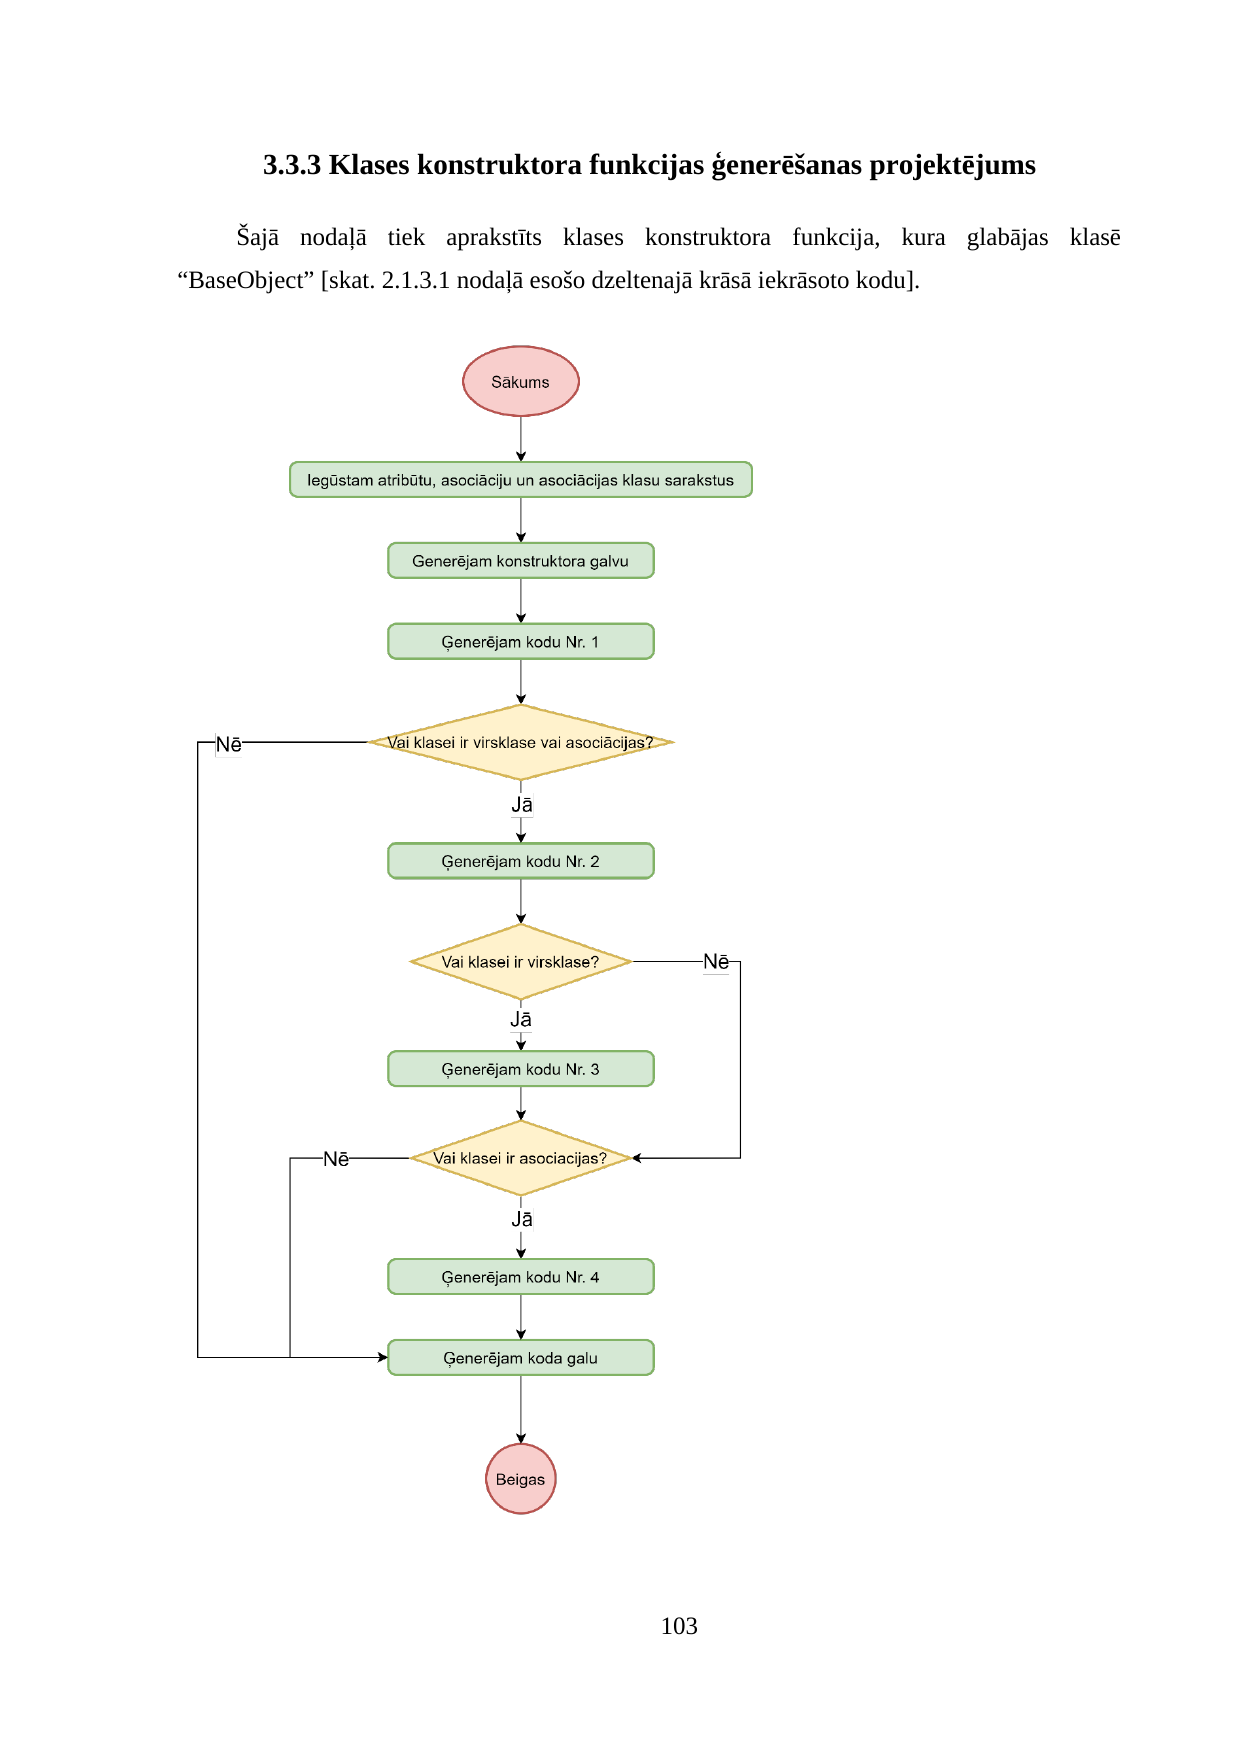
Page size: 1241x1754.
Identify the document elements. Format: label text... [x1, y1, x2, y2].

text Šajā nodaļā tiek aprakstīts klases konstruktora funkcija, kura glabājas klasē “BaseObject” [skat. 2.1.3.1 nodaļā esošo dzeltenajā krāsā iekrāsoto kodu]. [177, 222, 1122, 294]
picture [177, 333, 765, 1525]
subtitle 3.3.3 Klases konstruktora funkcijas ģenerēšanas projektējums [177, 147, 1122, 181]
